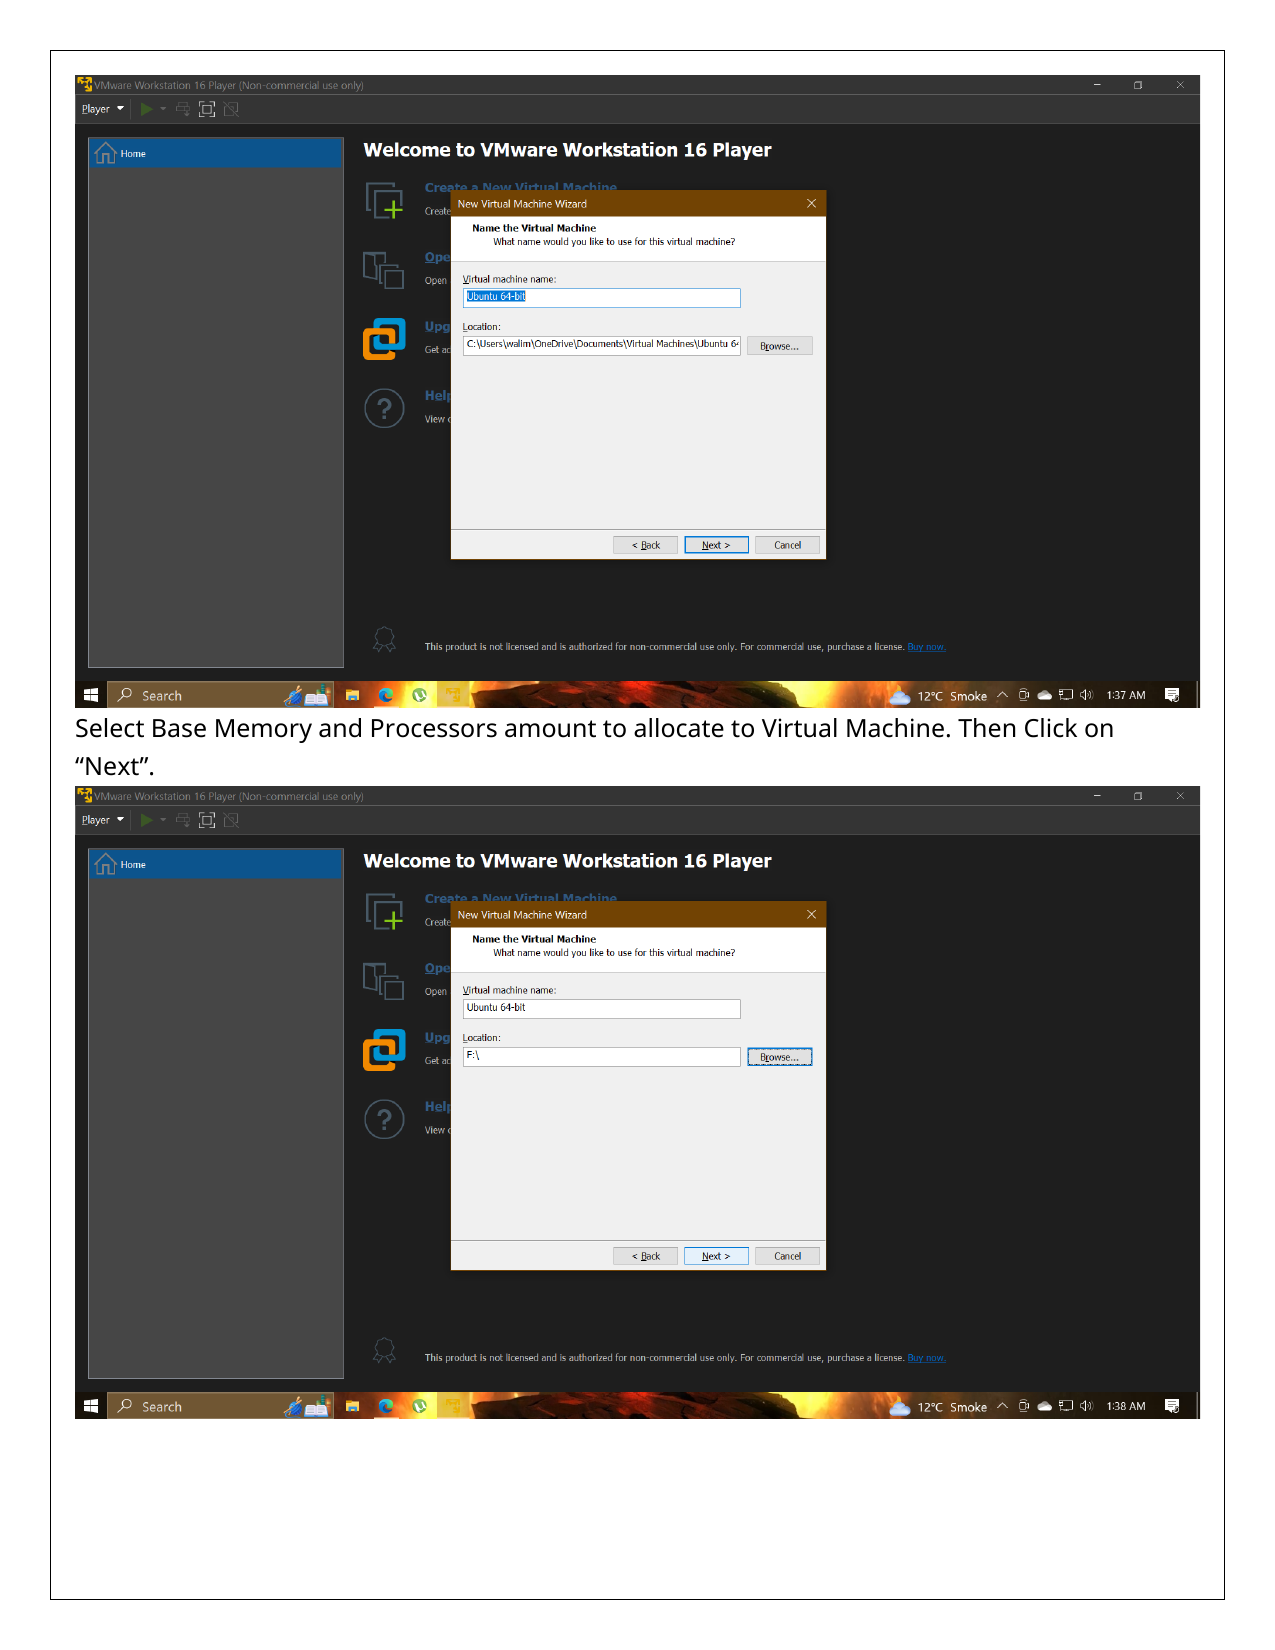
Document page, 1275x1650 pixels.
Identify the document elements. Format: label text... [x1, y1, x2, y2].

text Select Base Memory and Processors amount to allocate to Virtual Machine. Then Click on “Next”. [75, 711, 1122, 786]
picture [75, 75, 1200, 708]
picture [75, 786, 1200, 1419]
